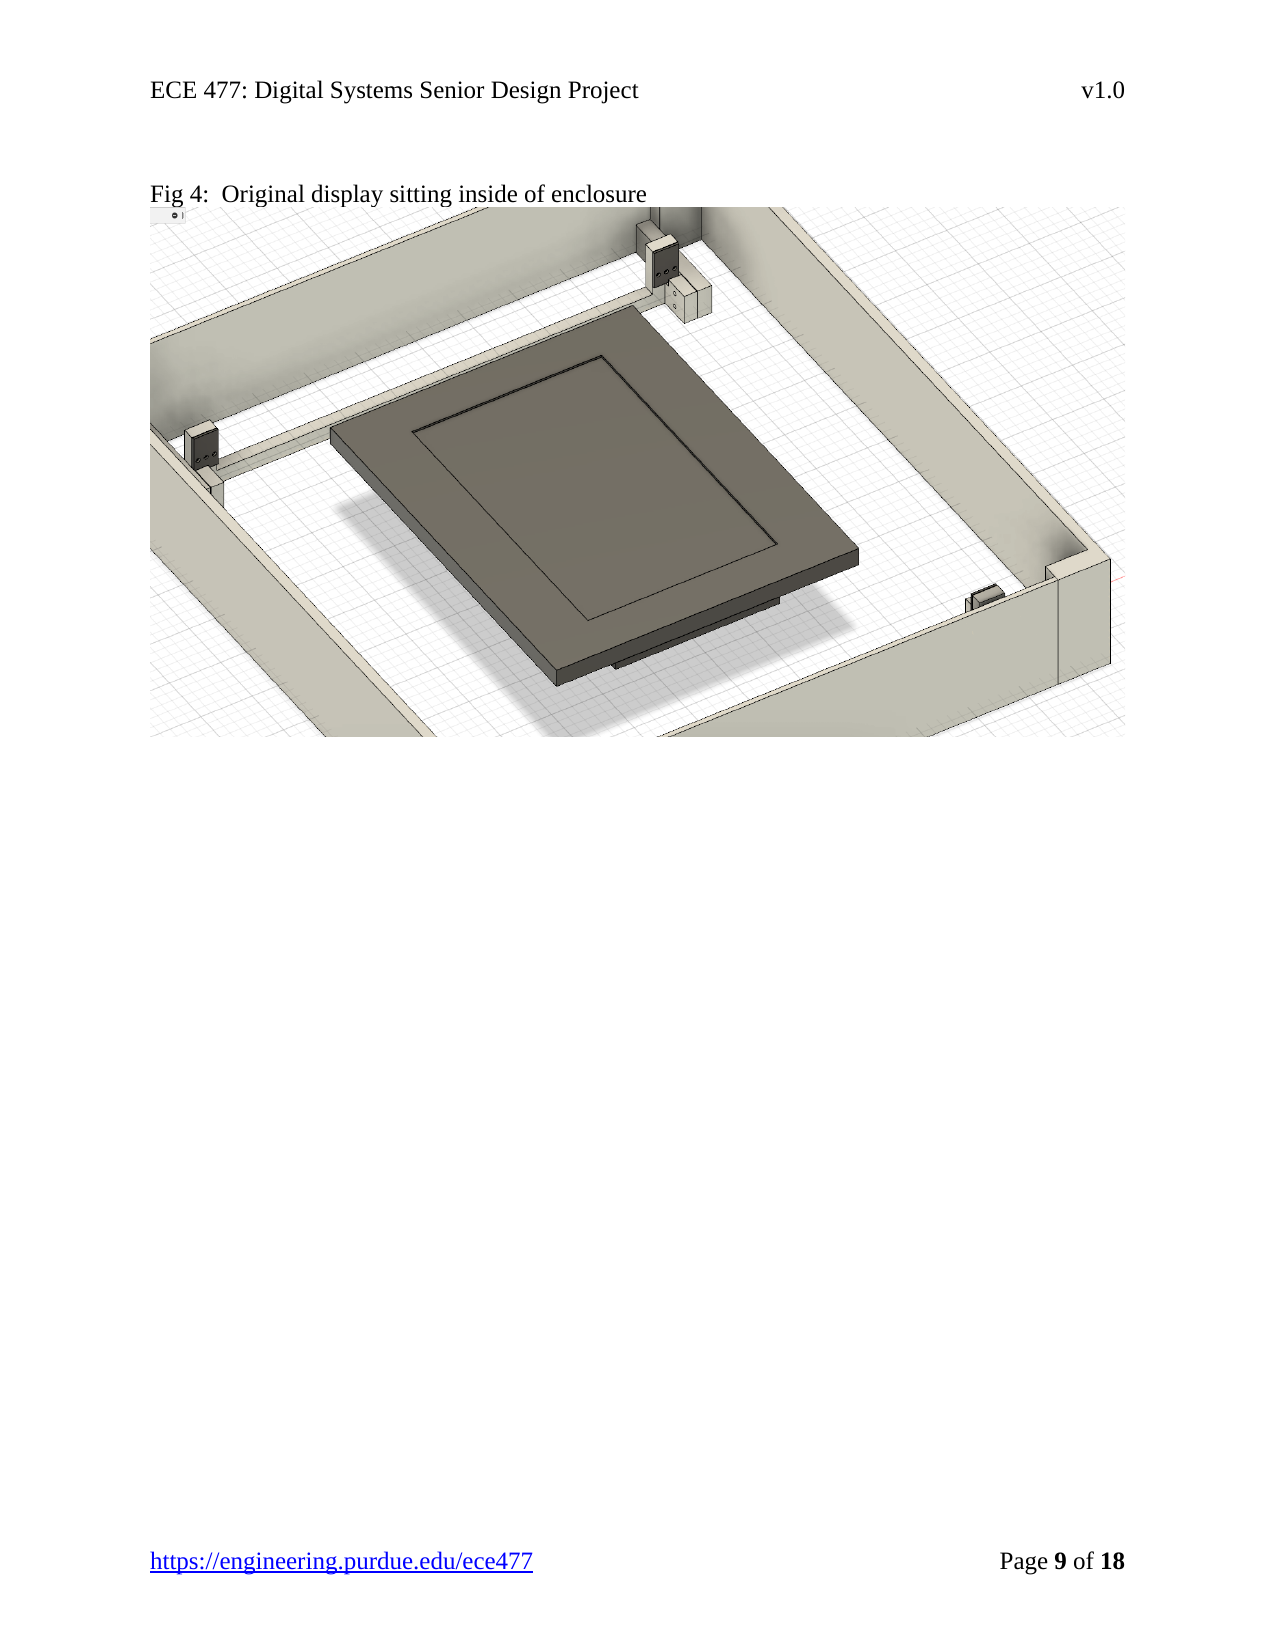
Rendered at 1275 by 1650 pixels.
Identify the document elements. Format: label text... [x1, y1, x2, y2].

text Fig 4: Original display sitting inside of enclosure [150, 179, 1125, 207]
picture [150, 207, 1125, 737]
